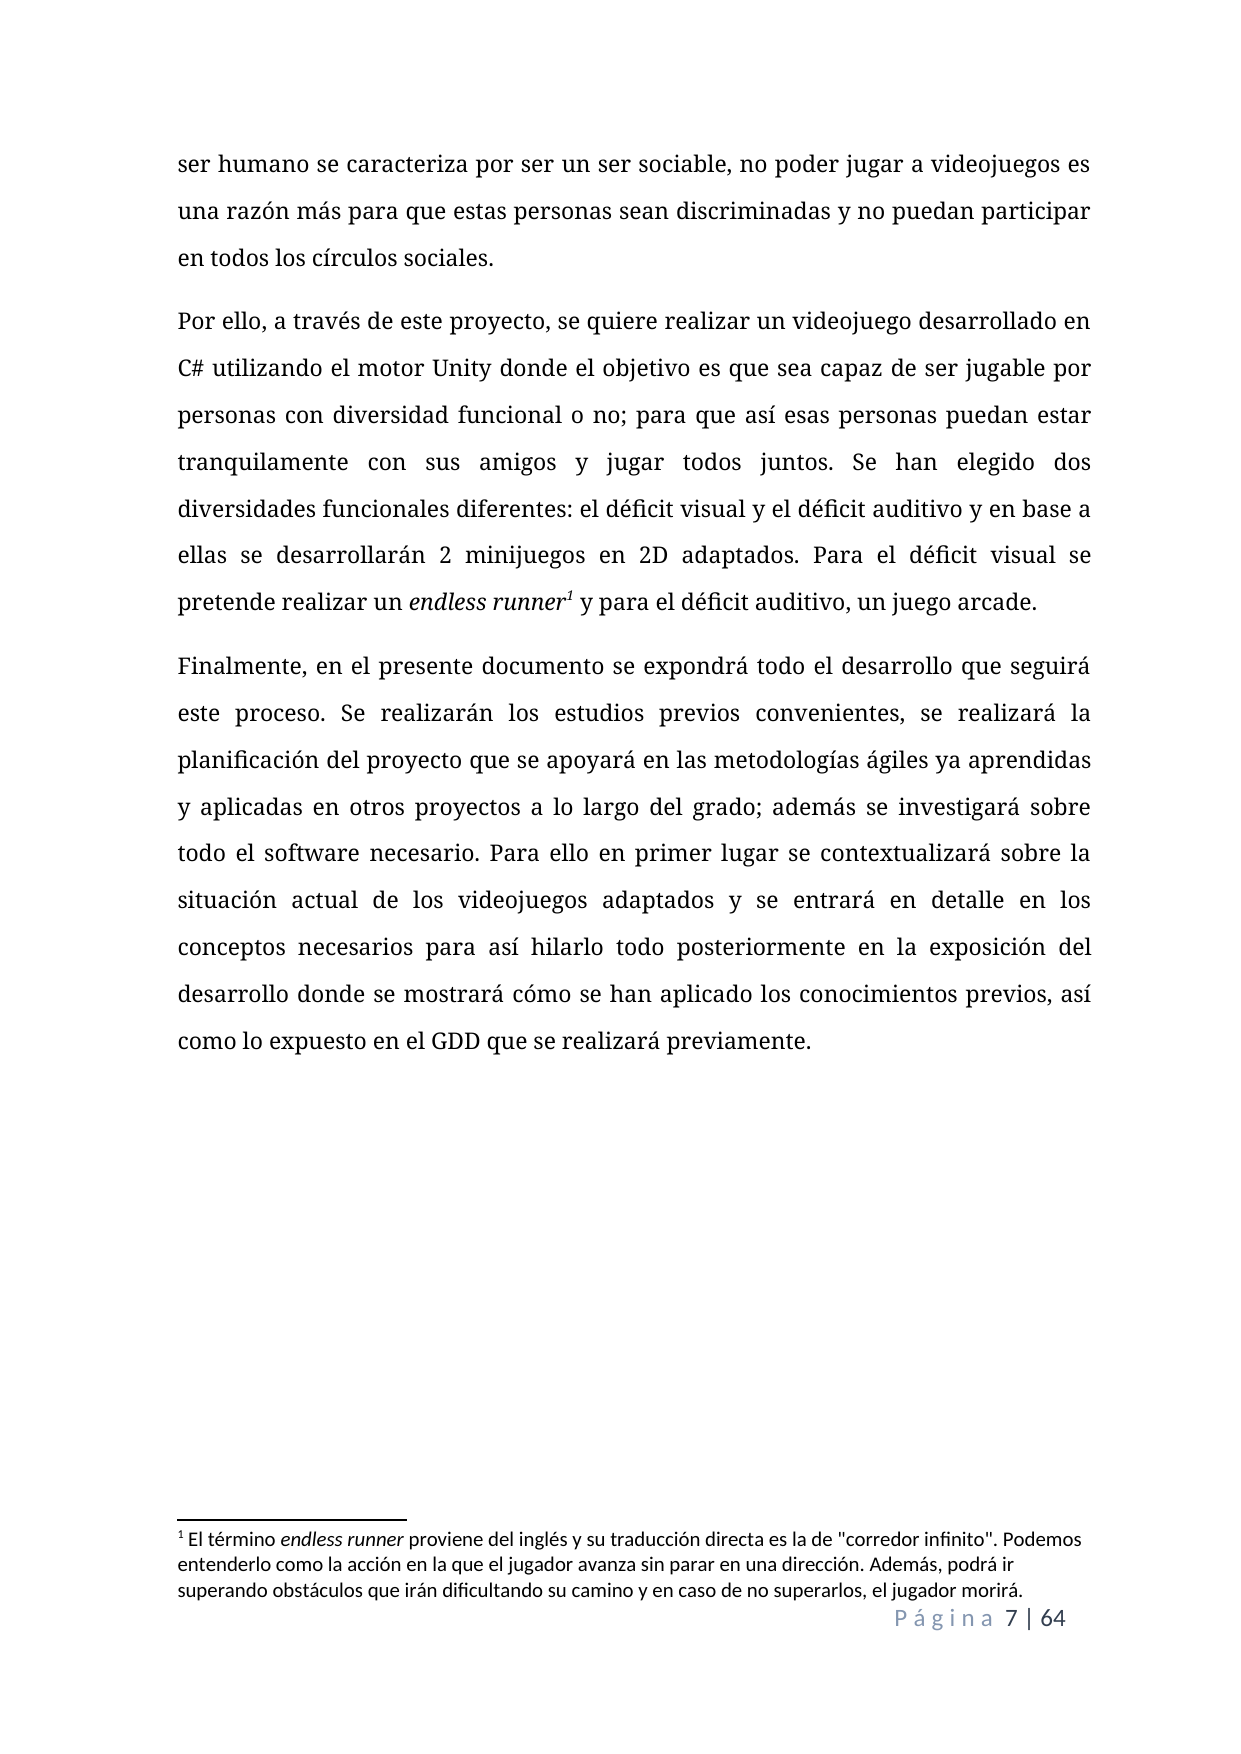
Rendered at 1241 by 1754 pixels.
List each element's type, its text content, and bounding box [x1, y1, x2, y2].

text Finalmente, en el presente documento se expondrá todo el desarrollo que seguirá este proceso. Se realizarán los estudios previos convenientes, se realizará la planificación del proyecto que se apoyará en las metodologías ágiles ya aprendidas y aplicadas en otros proyectos a lo largo del grado; además se investigará sobre todo el software necesario. Para ello en primer lugar se contextualizará sobre la situación actual de los videojuegos adaptados y se entrará en detalle en los conceptos necesarios para así hilarlo todo posteriormente en la exposición del desarrollo donde se mostrará cómo se han aplicado los conocimientos previos, así como lo expuesto en el GDD que se realizará previamente. [177, 650, 1092, 1056]
text Por ello, a través de este proyecto, se quiere realizar un videojuego desarrollado en C# utilizando el motor Unity donde el objetivo es que sea capaz de ser jugable por personas con diversidad funcional o no; para que así esas personas puedan estar tranquilamente con sus amigos y jugar todos juntos. Se han elegido dos diversidades funcionales diferentes: el déficit visual y el déficit auditivo y en base a ellas se desarrollarán 2 minijuegos en 2D adaptados. Para el déficit visual se pretende realizar un endless runner y para el déficit auditivo, un juego arcade. [177, 305, 1092, 617]
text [177, 148, 1092, 273]
